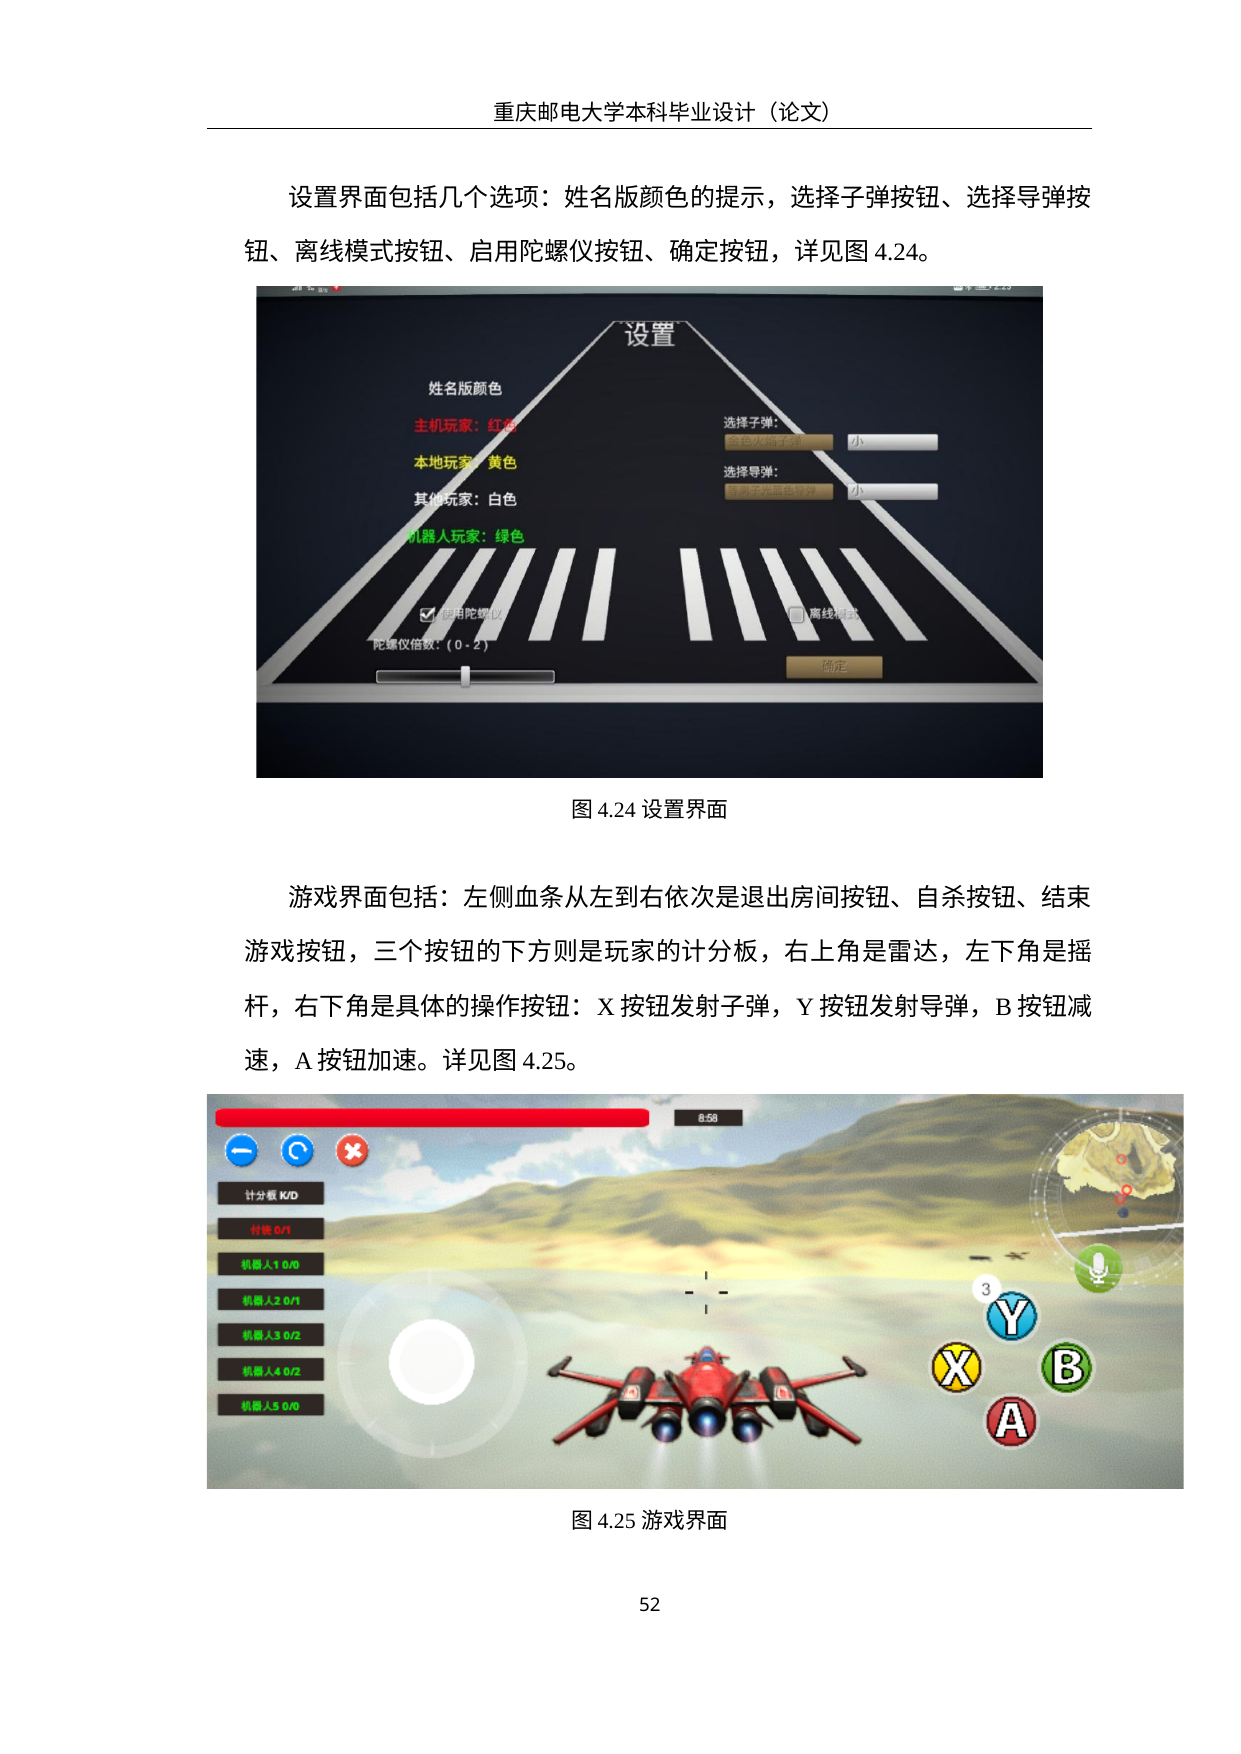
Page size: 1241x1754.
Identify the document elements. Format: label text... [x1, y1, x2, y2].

text 游戏界面包括：左侧血条从左到右依次是退出房间按钮、自杀按钮、结束游戏按钮，三个按钮的下方则是玩家的计分板，右上角是雷达，左下角是摇杆，右下角是具体的操作按钮：X按钮发射子弹，Y按钮发射导弹，B按钮减速，A按钮加速。详见图4.25。 [244, 877, 1092, 1077]
text 设置界面包括几个选项：姓名版颜色的提示，选择子弹按钮、选择导弹按钮、离线模式按钮、启用陀螺仪按钮、确定按钮，详见图4.24。 [244, 177, 1092, 268]
picture [206, 1094, 1184, 1489]
picture [256, 286, 1043, 778]
text 图4.24 设置界面 [207, 792, 1092, 823]
text 图4.25 游戏界面 [207, 1503, 1092, 1535]
